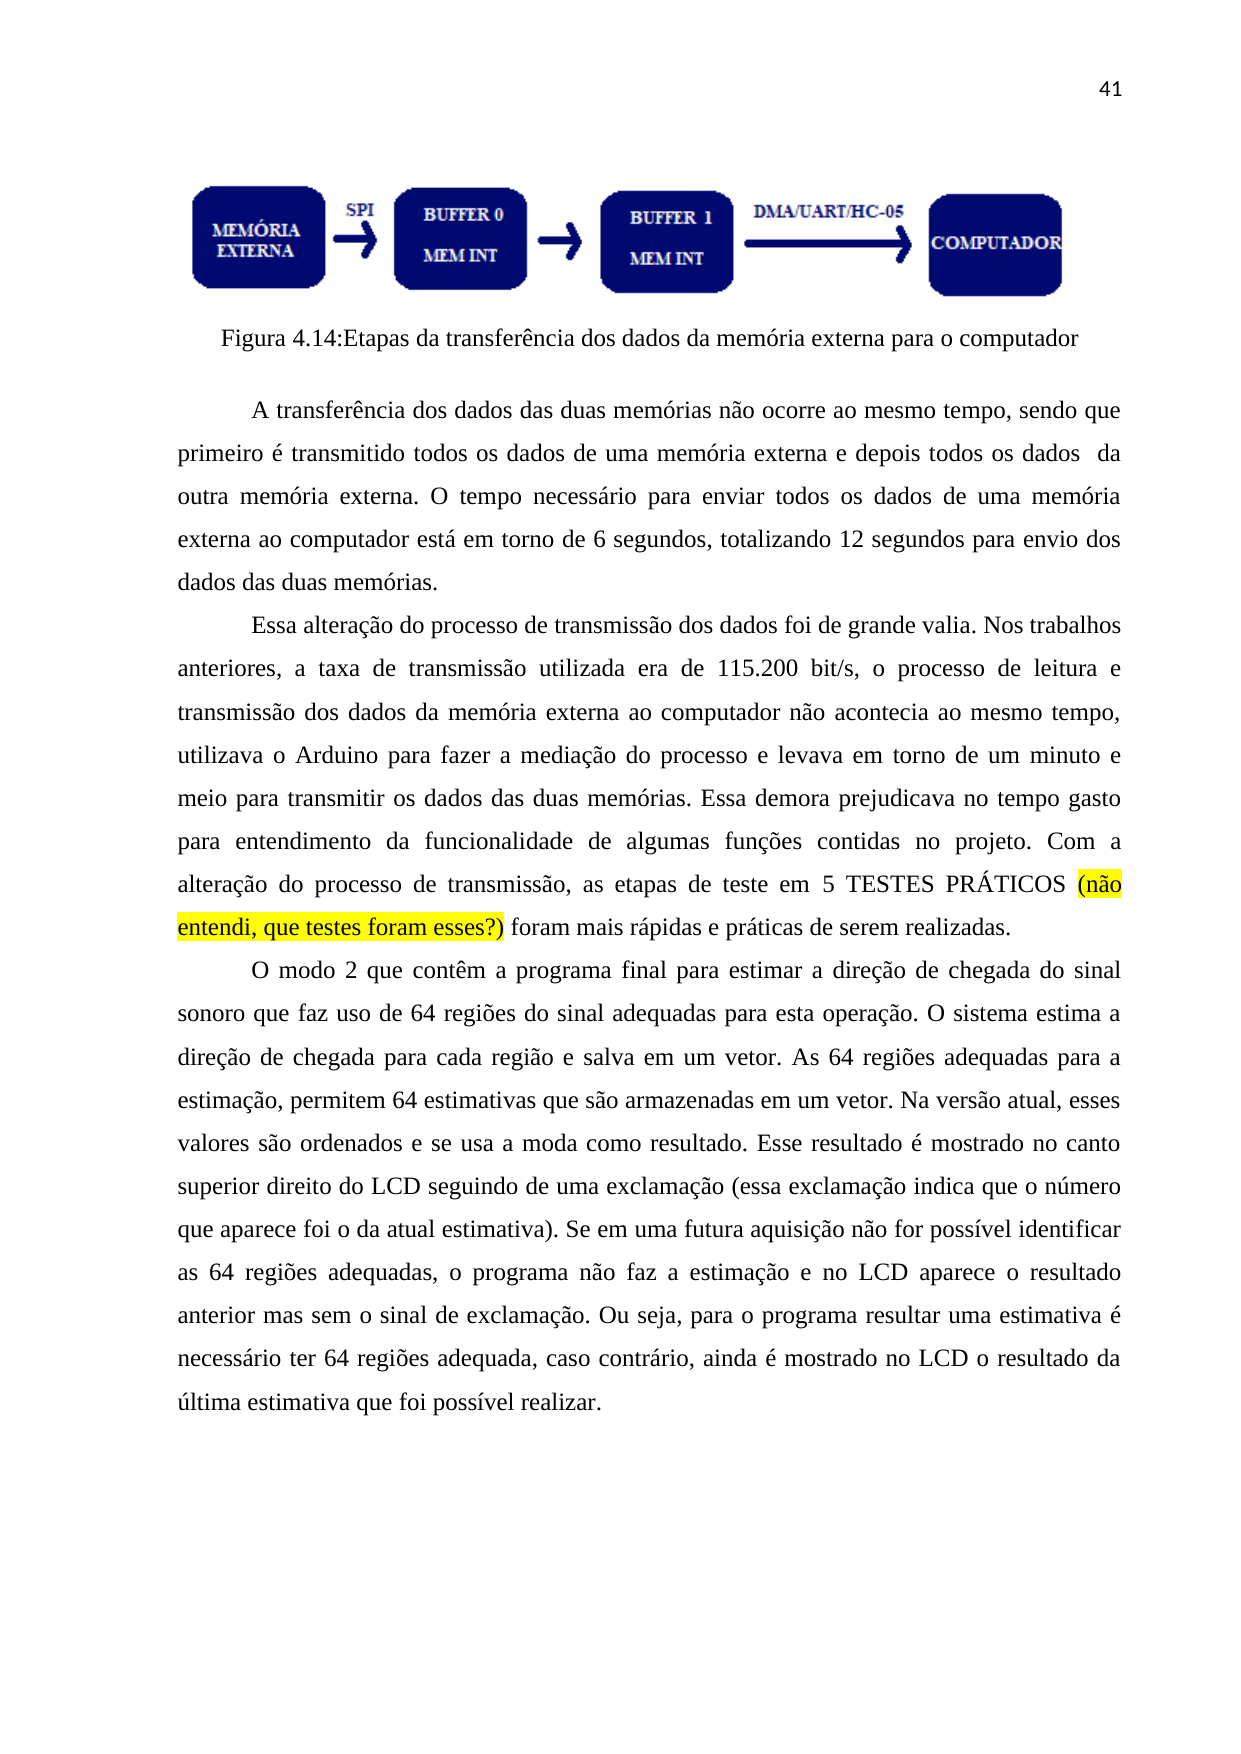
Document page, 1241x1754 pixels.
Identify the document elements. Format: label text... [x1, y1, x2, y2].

picture [177, 177, 1084, 309]
text A transferência dos dados das duas memórias não ocorre ao mesmo tempo, sendo que primeiro é transmitido todos os dados de uma memória externa e depois todos os dados da outra memória externa. O tempo necessário para enviar todos os dados de uma memória externa ao computador está em torno de 6 segundos, totalizando 12 segundos para envio dos dados das duas memórias. [177, 395, 1122, 596]
text Essa alteração do processo de transmissão dos dados foi de grande valia. Nos trabalhos anteriores, a taxa de transmissão utilizada era de 115.200 bit/s, o processo de leitura e transmissão dos dados da memória externa ao computador não acontecia ao mesmo tempo, utilizava o Arduino para fazer a mediação do processo e levava em torno de um minuto e meio para transmitir os dados das duas memórias. Essa demora prejudicava no tempo gasto para entendimento da funcionalidade de algumas funções contidas no projeto. Com a alteração do processo de transmissão, as etapas de teste em 5 TESTES PRÁTICOS (não entendi, que testes foram esses?) foram mais rápidas e práticas de serem realizadas. [177, 610, 1122, 941]
text O modo 2 que contêm a programa final para estimar a direção de chegada do sinal sonoro que faz uso de 64 regiões do sinal adequadas para esta operação. O sistema estima a direção de chegada para cada região e salva em um vetor. As 64 regiões adequadas para a estimação, permitem 64 estimativas que são armazenadas em um vetor. Na versão atual, esses valores são ordenados e se usa a moda como resultado. Esse resultado é mostrado no canto superior direito do LCD seguindo de uma exclamação (essa exclamação indica que o número que aparece foi o da atual estimativa). Se em uma futura aquisição não for possível identificar as 64 regiões adequadas, o programa não faz a estimação e no LCD aparece o resultado anterior mas sem o sinal de exclamação. Ou seja, para o programa resultar uma estimativa é necessário ter 64 regiões adequada, caso contrário, ainda é mostrado no LCD o resultado da última estimativa que foi possível realizar. [177, 955, 1122, 1415]
